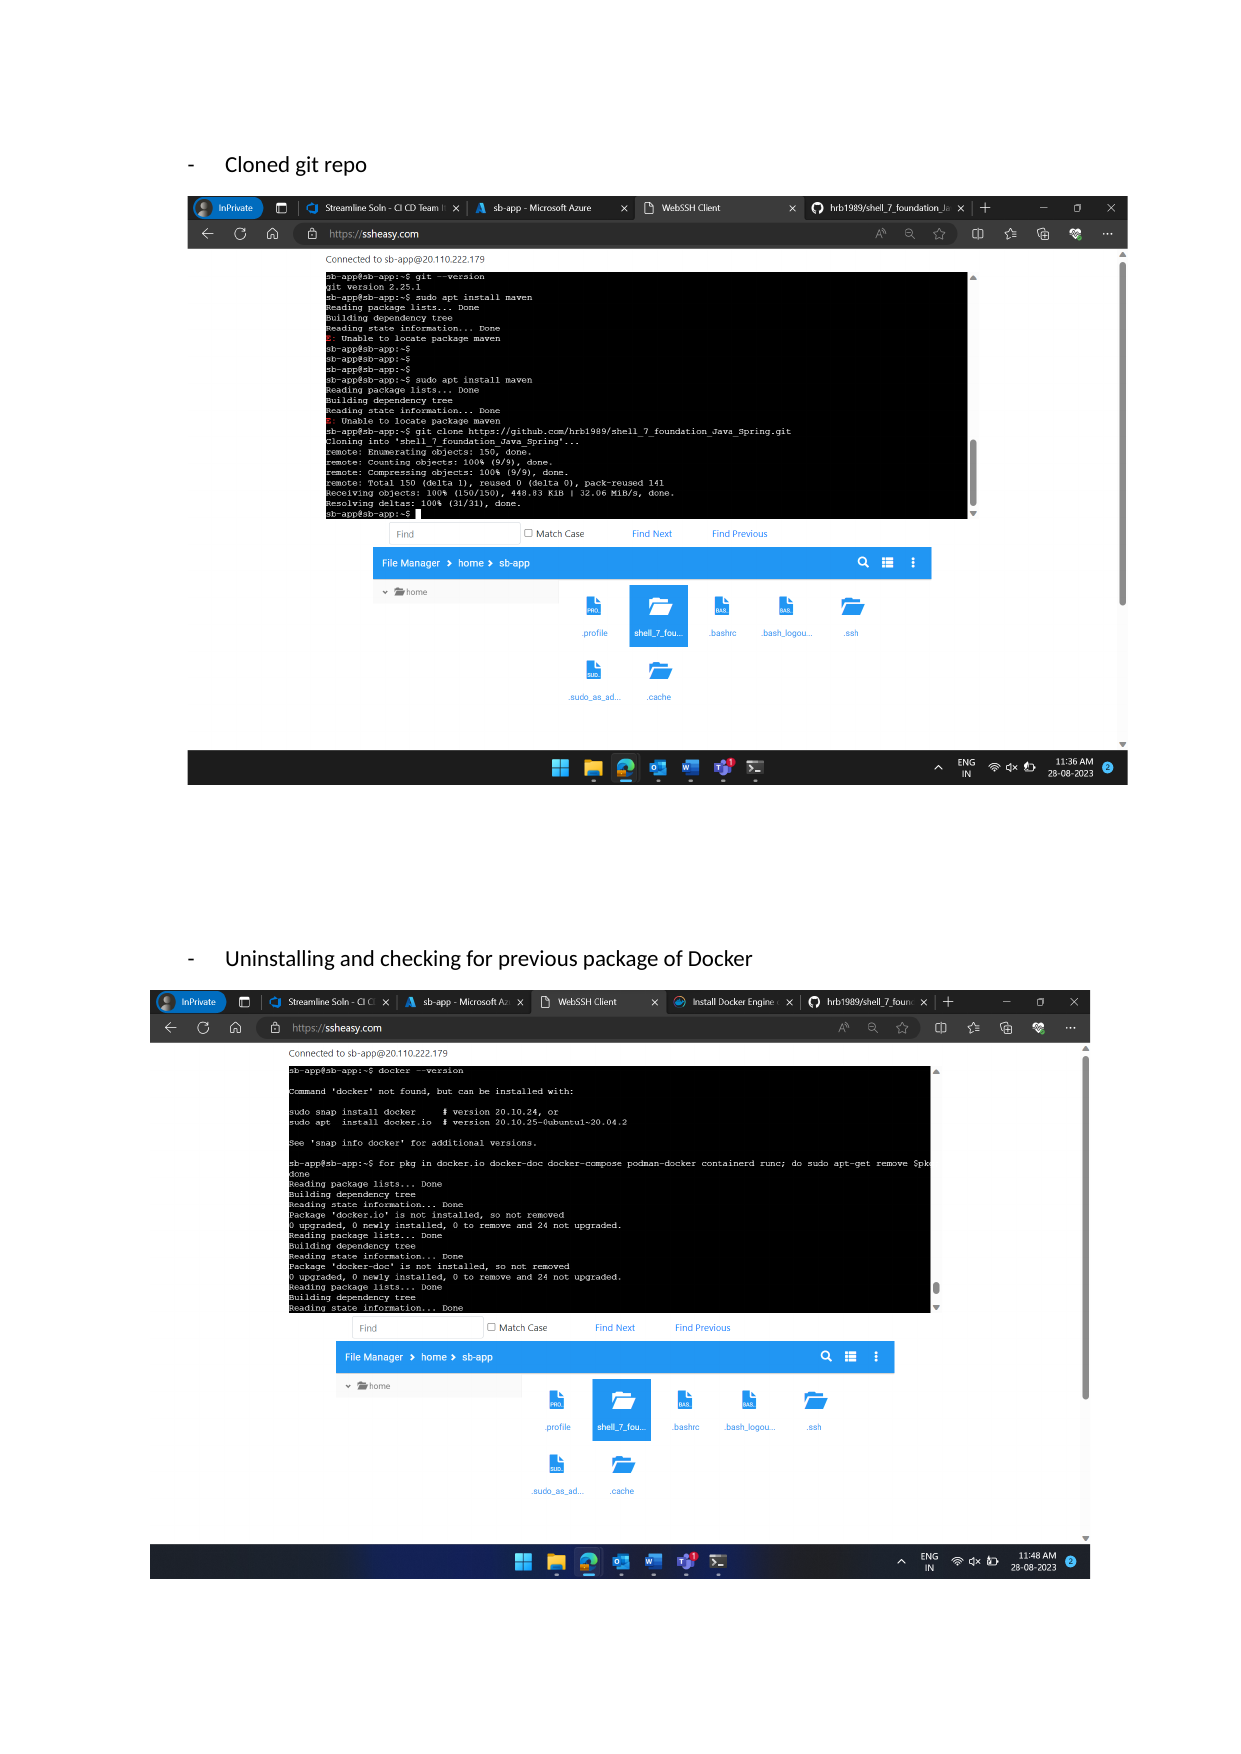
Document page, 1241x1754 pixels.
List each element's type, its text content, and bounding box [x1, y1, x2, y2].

list Uninstalling and checking for previous package of Docker [187, 944, 1090, 972]
picture [150, 990, 1091, 1579]
picture [187, 196, 1128, 785]
list Cloned git repo [187, 150, 1090, 178]
